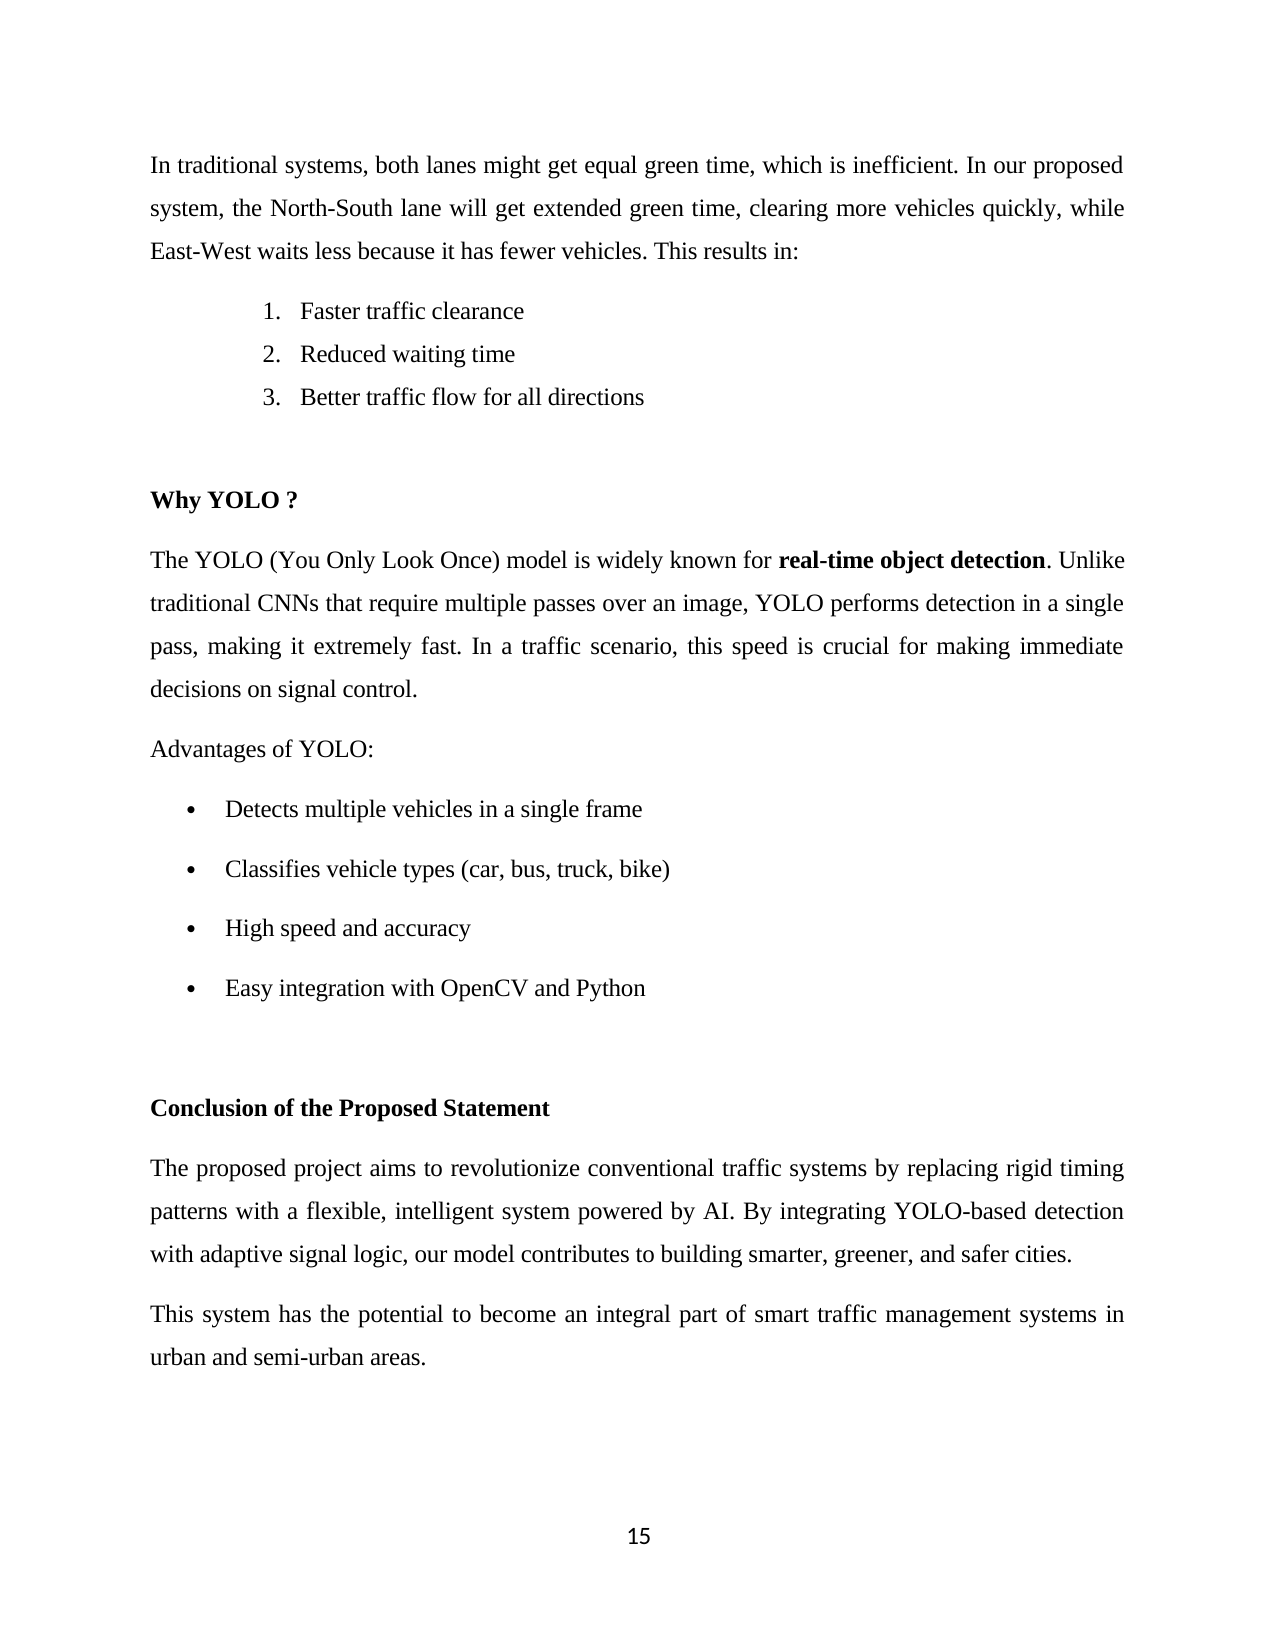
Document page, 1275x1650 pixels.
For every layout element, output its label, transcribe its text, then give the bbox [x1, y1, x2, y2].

text The proposed project aims to revolutionize conventional traffic systems by replacing rigid timing patterns with a flexible, intelligent system powered by AI. By integrating YOLO-based detection with adaptive signal logic, our model contributes to building smarter, greener, and safer cities. [150, 1153, 1125, 1268]
list High speed and accuracy [187, 913, 1125, 942]
text The YOLO (You Only Look Once) model is widely known for real-time object detection. Unlike traditional CNNs that require multiple passes over an image, YOLO performs detection in a single pass, making it extremely fast. In a traffic scenario, this speed is crucial for making immediate decisions on signal control. [150, 545, 1125, 703]
list Detects multiple vehicles in a single frame [187, 794, 1125, 823]
text Why YOLO ? [150, 485, 1125, 514]
text In traditional systems, both lanes might get equal green time, which is inefficient. In our proposed system, the North-South lane will get extended green time, clearing more vehicles quickly, while East-West waits less because it has fewer vehicles. This results in: [150, 150, 1125, 265]
list Classifies vehicle types (car, bus, truck, bike) [187, 854, 1125, 882]
list Faster traffic clearance [262, 296, 1125, 325]
text Conclusion of the Proposed Statement [150, 1093, 1125, 1122]
list Easy integration with OpenCV and Python [187, 973, 1125, 1002]
list Better traffic flow for all directions [262, 382, 1125, 411]
list Reduced waiting time [262, 339, 1125, 368]
text This system has the potential to become an integral part of smart traffic management systems in urban and semi-urban areas. [150, 1299, 1125, 1371]
text Advantages of YOLO: [150, 734, 1125, 763]
